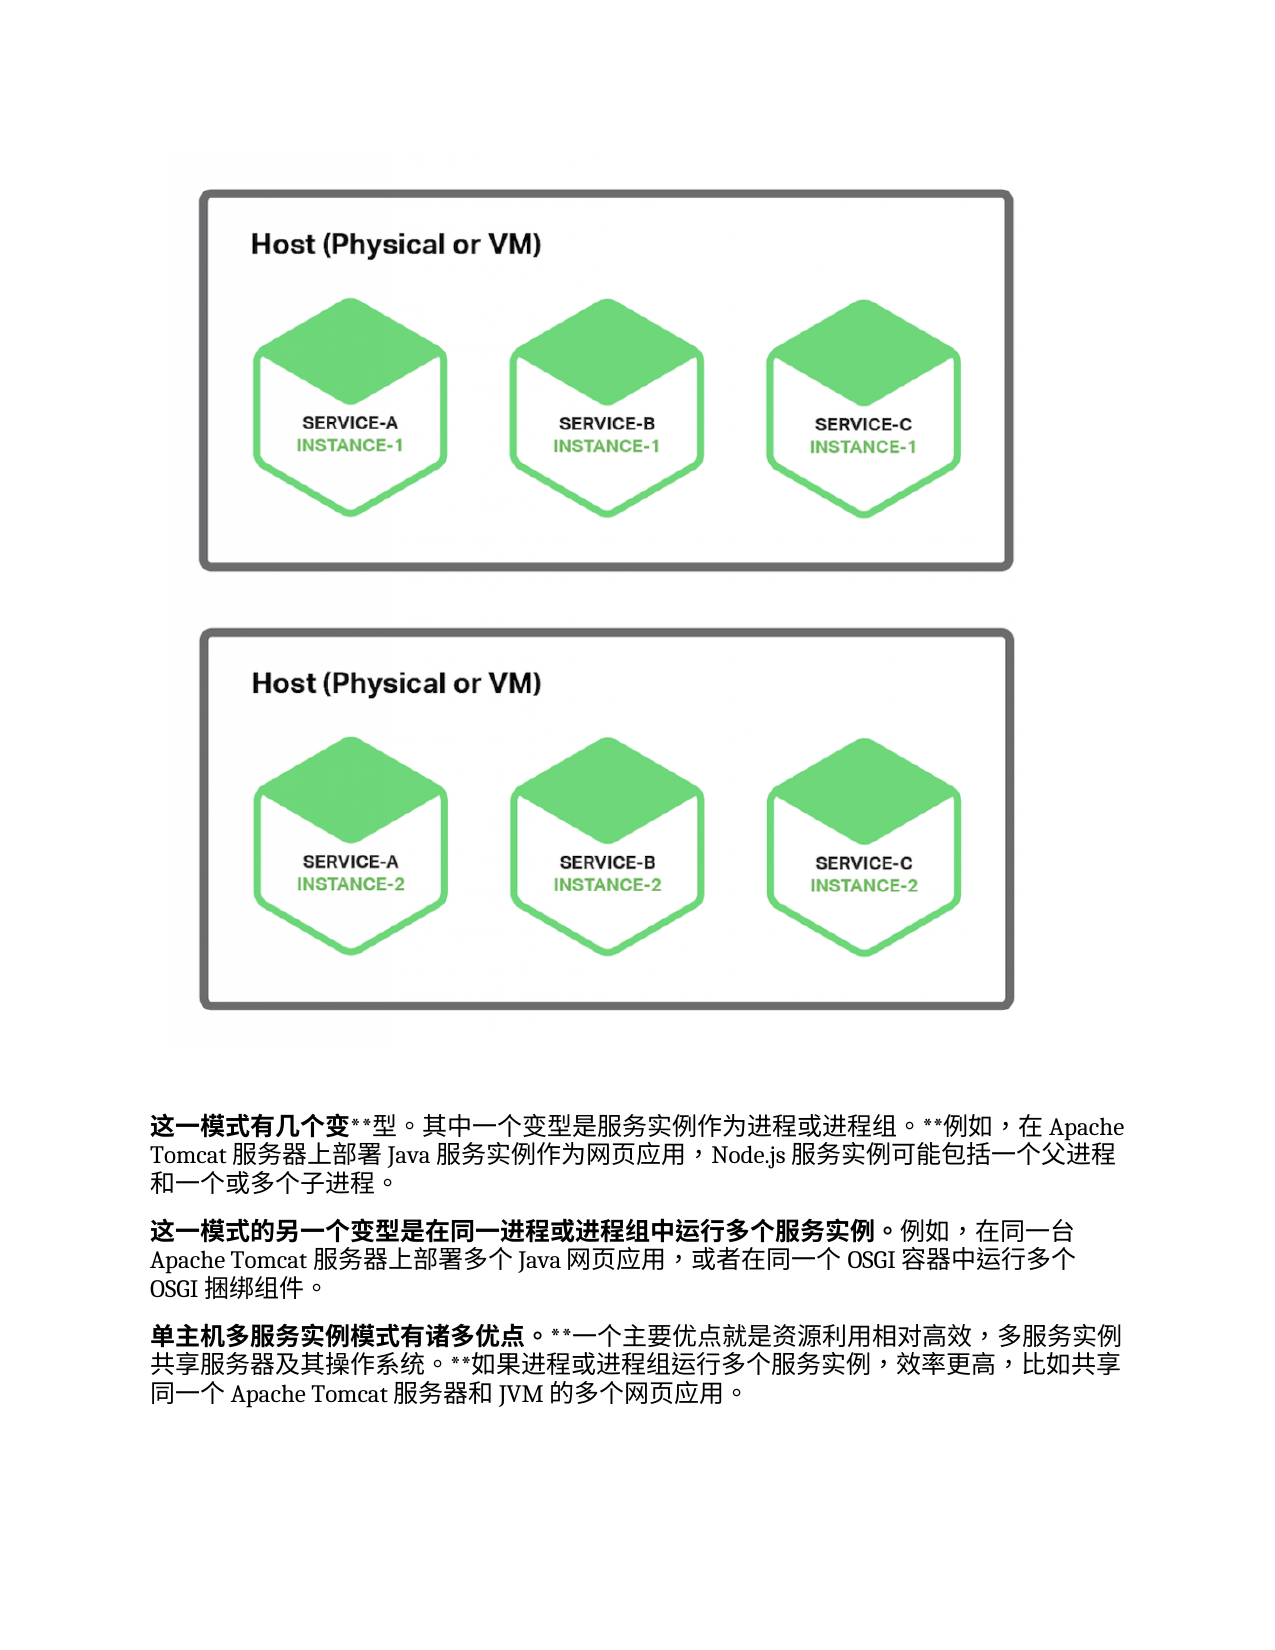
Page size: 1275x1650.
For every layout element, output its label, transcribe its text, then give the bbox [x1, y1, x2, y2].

text 这一模式有几个变**型。其中一个变型是服务实例作为进程或进程组。**例如，在 Apache Tomcat 服务器上部署 Java 服务实例作为网页应用，Node.js 服务实例可能包括一个父进程和一个或多个子进程。 [150, 1112, 1125, 1199]
text 单主机多服务实例模式有诸多优点。**一个主要优点就是资源利用相对高效，多服务实例共享服务器及其操作系统。**如果进程或进程组运行多个服务实例，效率更高，比如共享同一个 Apache Tomcat 服务器和 JVM 的多个网页应用。 [150, 1322, 1125, 1409]
picture [168, 150, 1044, 1045]
text 这一模式的另一个变型是在同一进程或进程组中运行多个服务实例。例如，在同一台 Apache Tomcat 服务器上部署多个 Java 网页应用，或者在同一个 OSGI 容器中运行多个 OSGI 捆绑组件。 [150, 1217, 1125, 1304]
